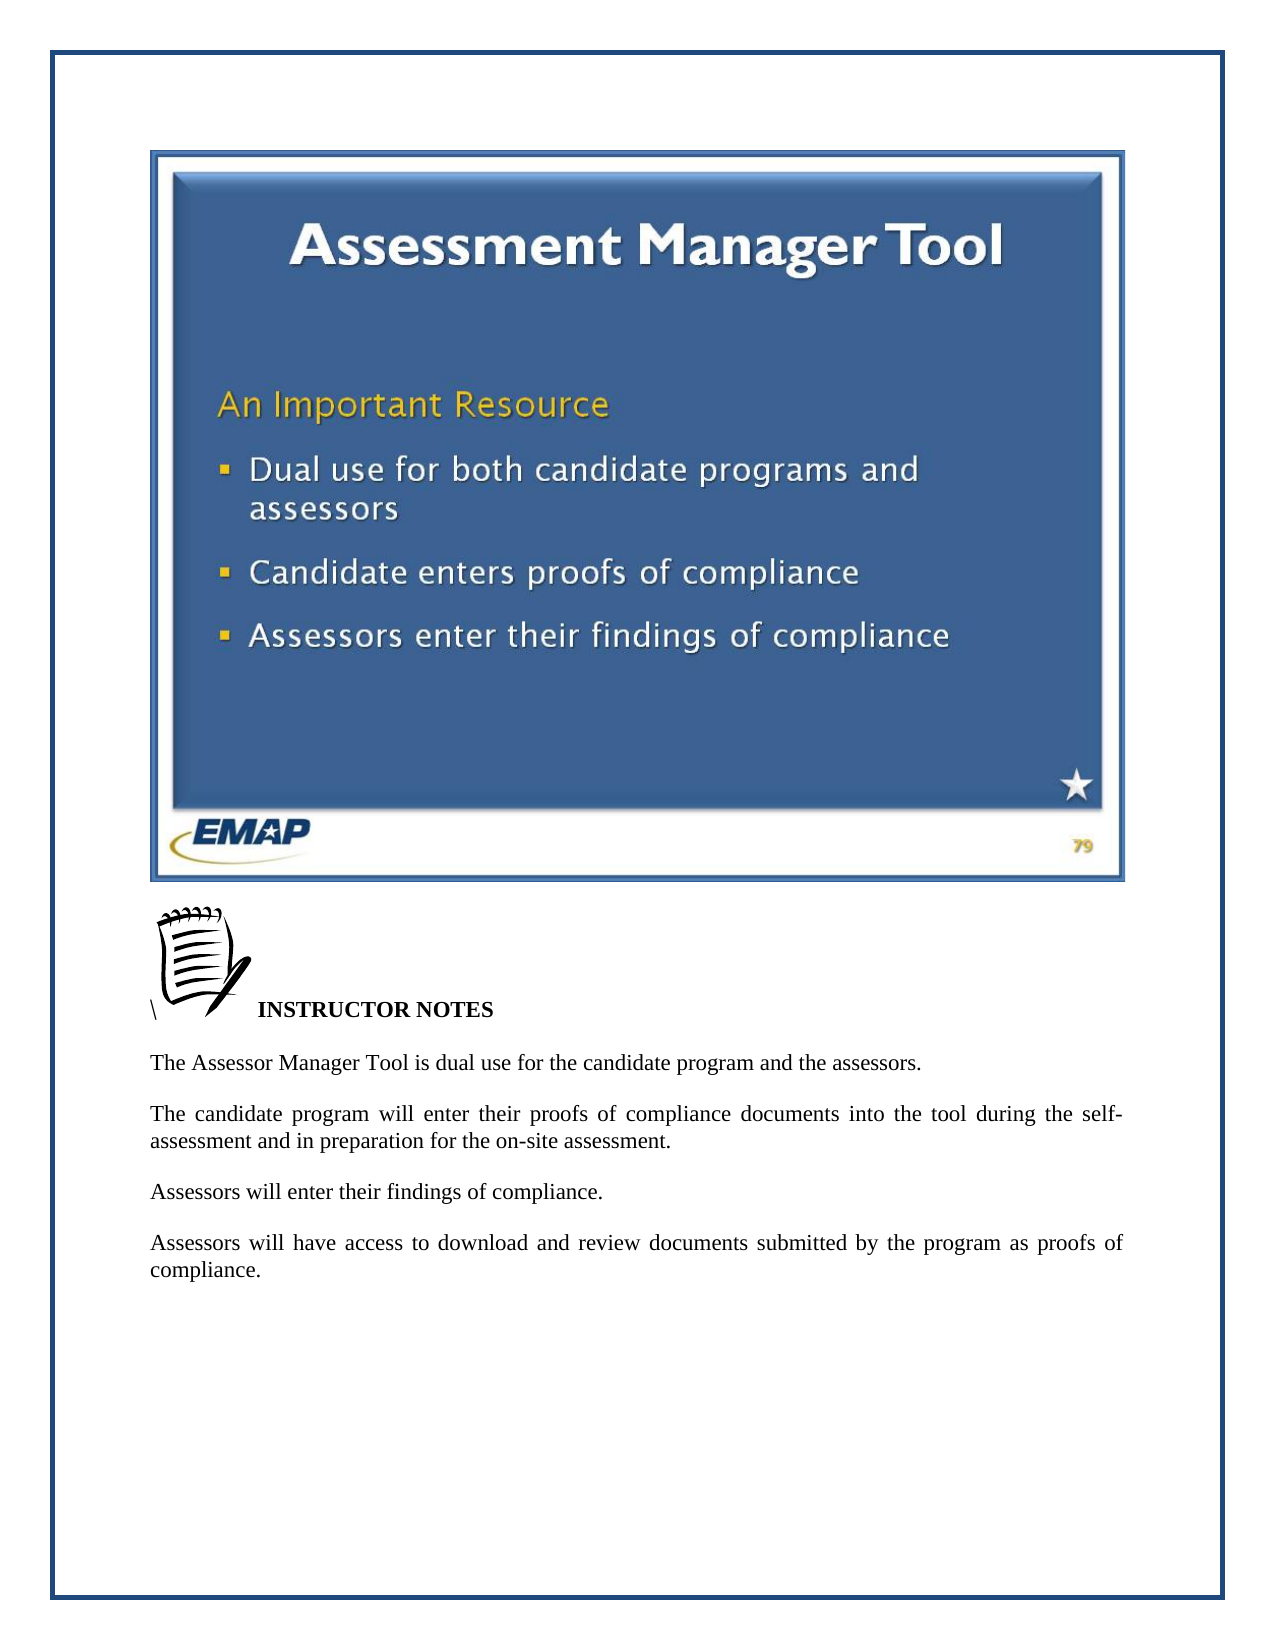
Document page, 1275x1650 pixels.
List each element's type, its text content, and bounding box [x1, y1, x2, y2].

picture [150, 150, 1125, 882]
text \ INSTRUCTOR NOTES [150, 906, 1125, 1024]
text Assessors will have access to download and review documents submitted by the program as proofs of compliance. [150, 1229, 1125, 1282]
text The candidate program will enter their proofs of compliance documents into the tool during the self-assessment and in preparation for the on-site assessment. [150, 1100, 1125, 1153]
text The Assessor Manager Tool is dual use for the candidate program and the assessors. [150, 1049, 1125, 1075]
text Assessors will enter their findings of compliance. [150, 1178, 1125, 1204]
